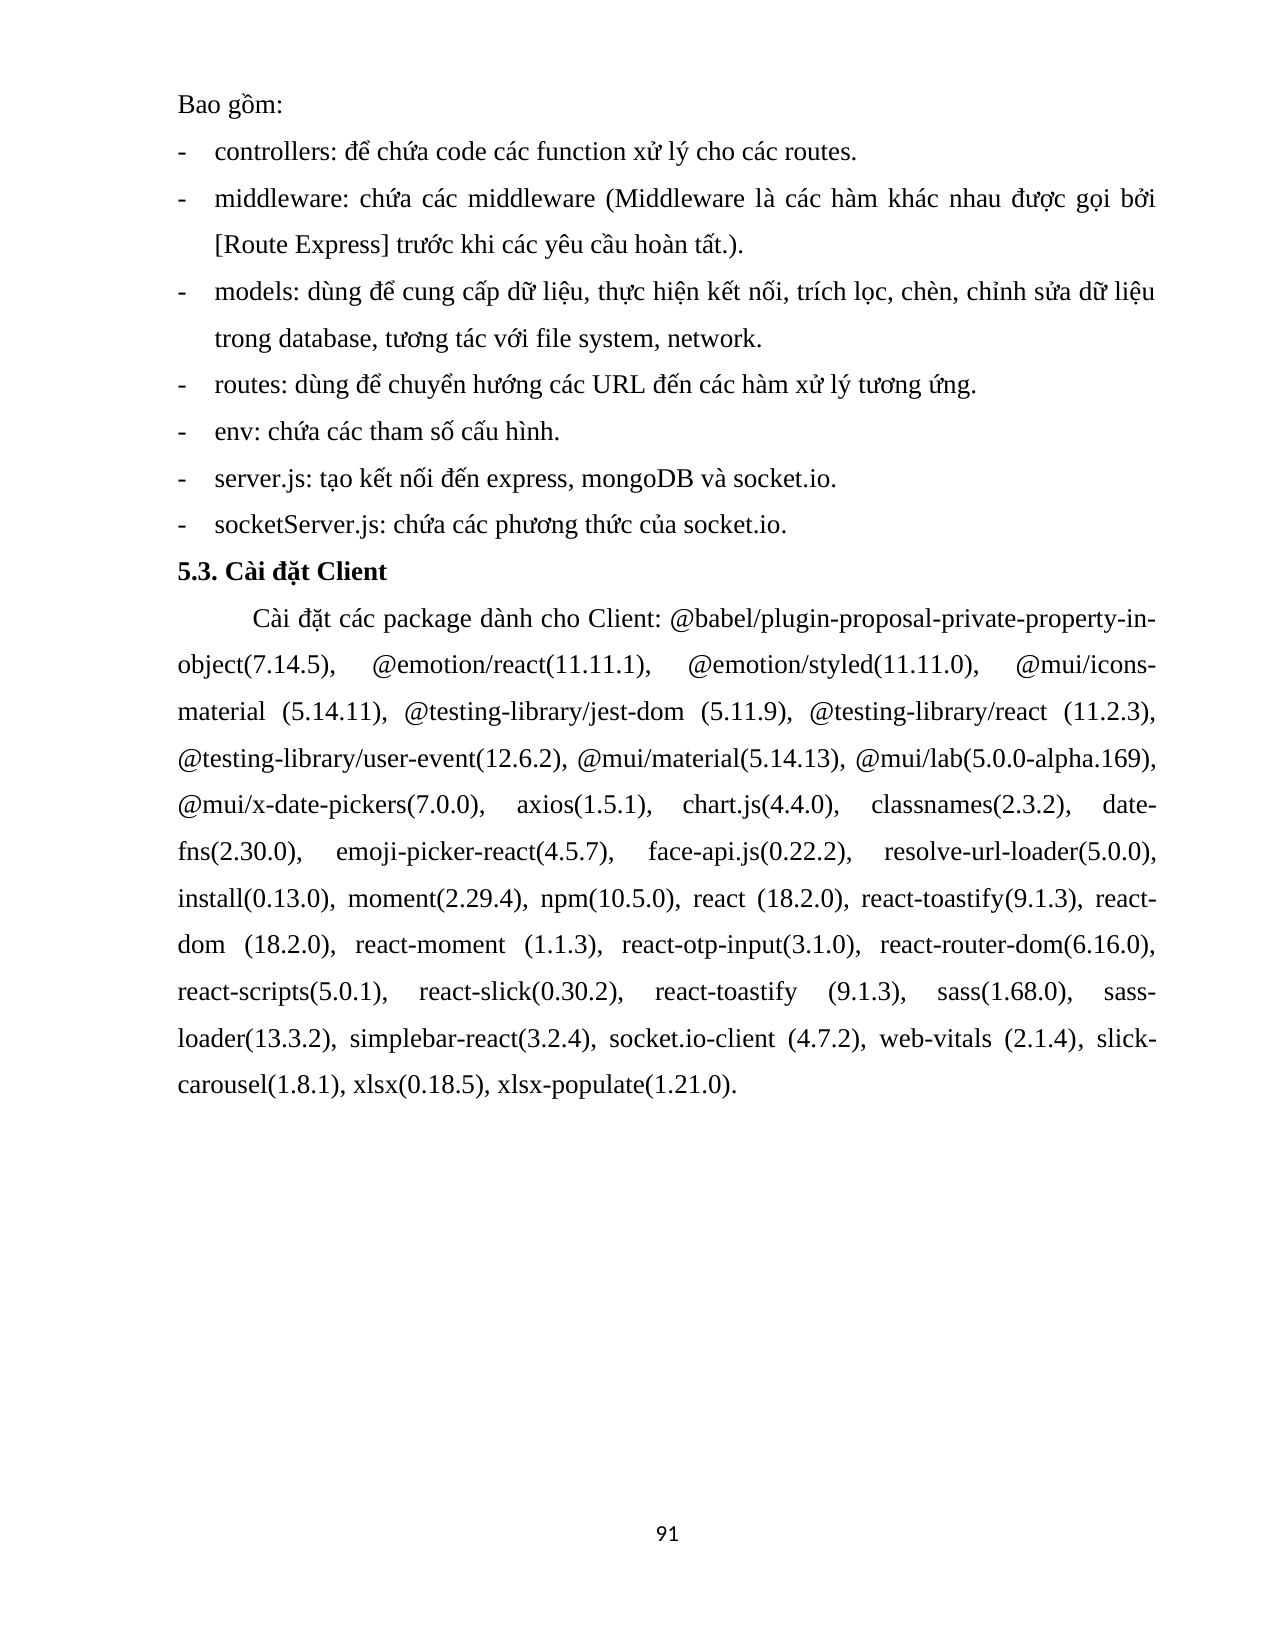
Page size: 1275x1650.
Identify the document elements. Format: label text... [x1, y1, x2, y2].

list middleware: chứa các middleware (Middleware là các hàm khác nhau được gọi bởi [Route Express] trước khi các yêu cầu hoàn tất.). [177, 182, 1157, 260]
list socketServer.js: chứa các phương thức của socket.io. [177, 509, 1157, 540]
list routes: dùng để chuyển hướng các URL đến các hàm xử lý tương ứng. [177, 369, 1157, 400]
text Cài đặt các package dành cho Client: @babel/plugin-proposal-private-property-in-object(7.14.5), @emotion/react(11.11.1), @emotion/styled(11.11.0), @mui/icons-material (5.14.11), @testing-library/jest-dom (5.11.9), @testing-library/react (11.2.3), @testing-library/user-event(12.6.2), @mui/material(5.14.13), @mui/lab(5.0.0-alpha.169), @mui/x-date-pickers(7.0.0), axios(1.5.1), chart.js(4.4.0), classnames(2.3.2), date-fns(2.30.0), emoji-picker-react(4.5.7), face-api.js(0.22.2), resolve-url-loader(5.0.0), install(0.13.0), moment(2.29.4), npm(10.5.0), react (18.2.0), react-toastify(9.1.3), react-dom (18.2.0), react-moment (1.1.3), react-otp-input(3.1.0), react-router-dom(6.16.0), react-scripts(5.0.1), react-slick(0.30.2), react-toastify (9.1.3), sass(1.68.0), sass-loader(13.3.2), simplebar-react(3.2.4), socket.io-client (4.7.2), web-vitals (2.1.4), slick-carousel(1.8.1), xlsx(0.18.5), xlsx-populate(1.21.0). [177, 602, 1157, 1100]
list server.js: tạo kết nối đến express, mongoDB và socket.io. [177, 462, 1157, 493]
list models: dùng để cung cấp dữ liệu, thực hiện kết nối, trích lọc, chèn, chỉnh sửa dữ liệu trong database, tương tác với file system, network. [177, 275, 1157, 353]
text Bao gồm: [177, 89, 1157, 120]
list controllers: để chứa code các function xử lý cho các routes. [177, 135, 1157, 166]
subtitle 5.3. Cài đặt Client [177, 555, 1157, 586]
list env: chứa các tham số cấu hình. [177, 415, 1157, 446]
